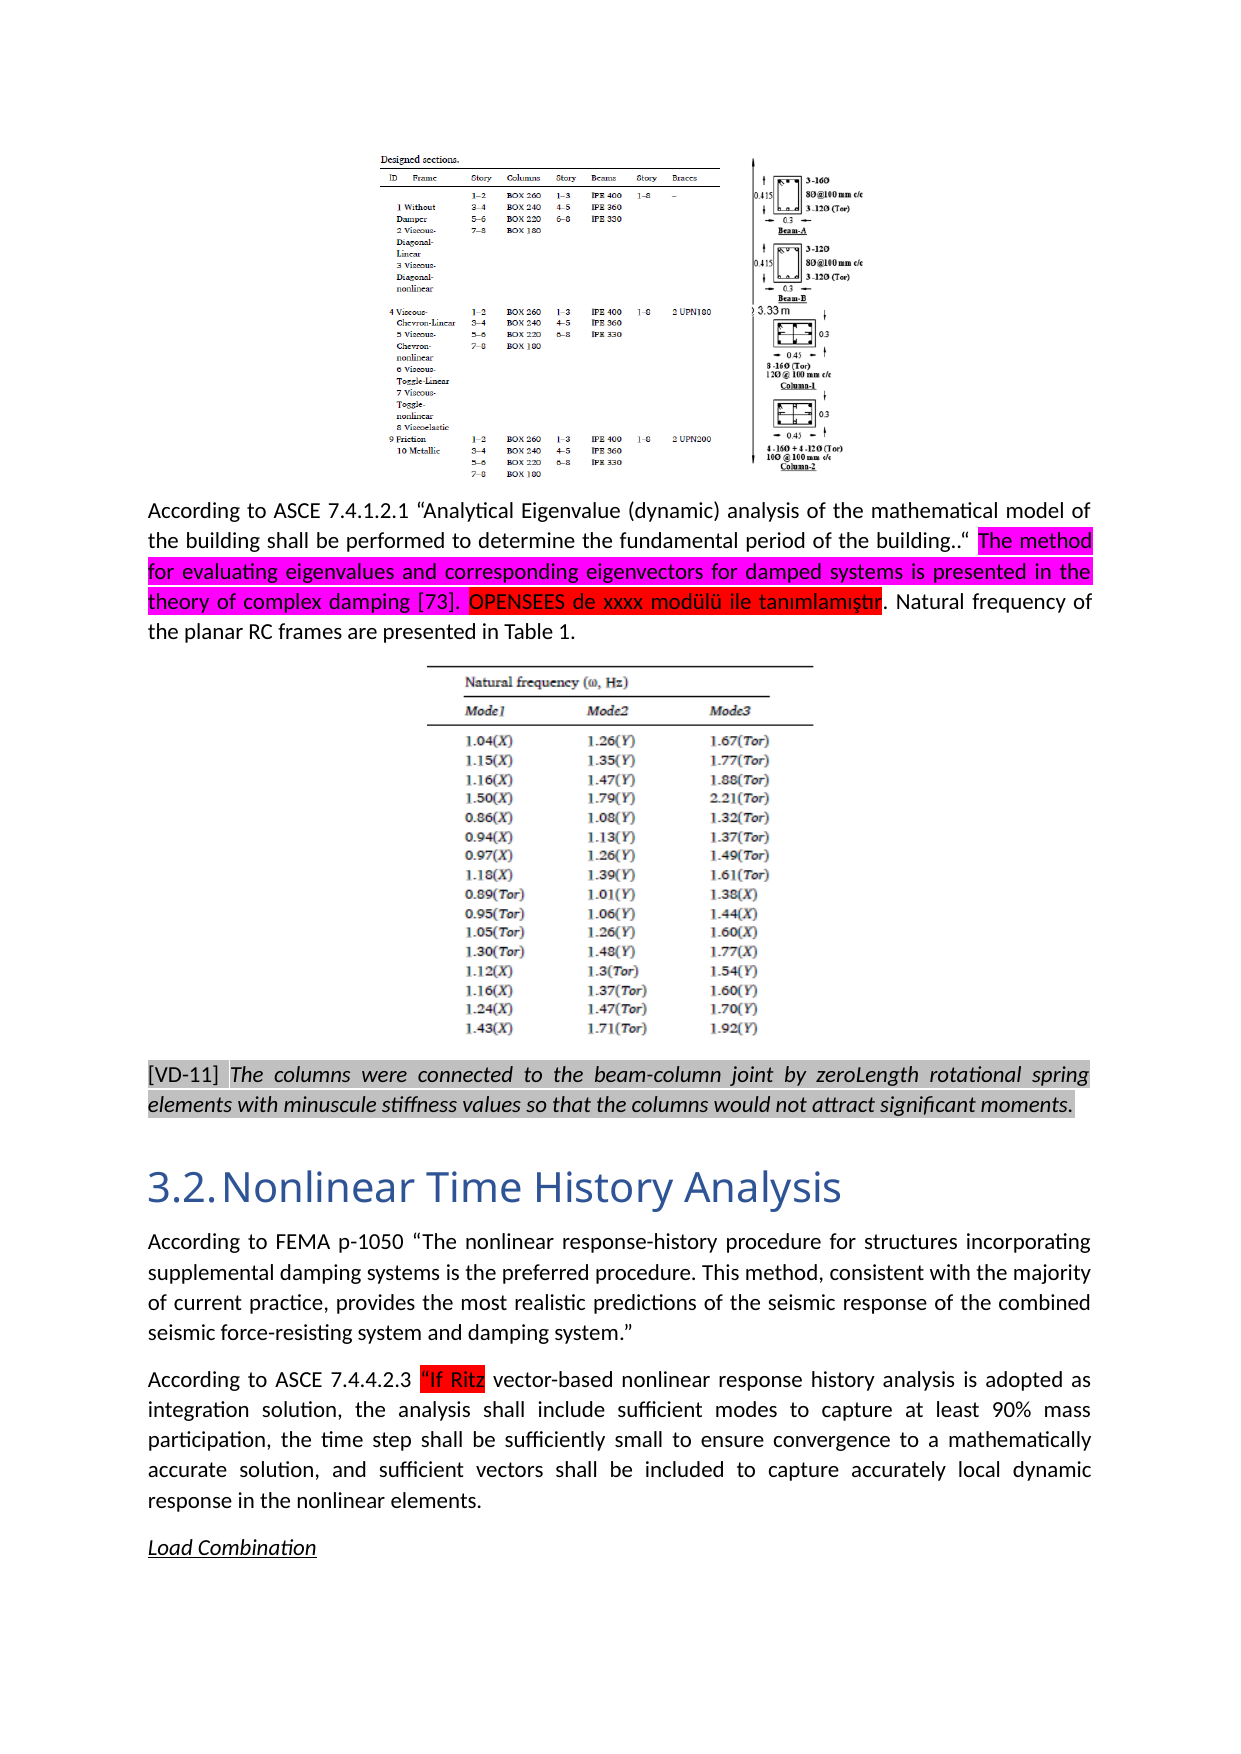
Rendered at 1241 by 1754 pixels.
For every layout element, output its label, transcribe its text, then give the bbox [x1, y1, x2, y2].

text According to ASCE 7.4.4.2.3 “If Ritz vector-based nonlinear response history analysis is adopted as integration solution, the analysis shall include sufficient modes to capture at least 90% mass participation, the time step shall be sufficiently small to ensure convergence to a mathematically accurate solution, and sufficient vectors shall be included to capture accurately local dynamic response in the nonlinear elements. [148, 1365, 1093, 1514]
text Load Combination [148, 1533, 1093, 1561]
picture [427, 664, 814, 1042]
text [VD-11] The columns were connected to the beam-column joint by zeroLength rotational spring elements with minuscule stiffness values so that the columns would not attract significant moments. [148, 1060, 1093, 1118]
text According to ASCE 7.4.1.2.1 “Analytical Eigenvalue (dynamic) analysis of the mathematical model of the building shall be performed to determine the fundamental period of the building..“ The method for evaluating eigenvalues and corresponding eigenvectors for damped systems is presented in the theory of complex damping [73]. OPENSEES de xxxx modülü ile tanımlamıştır. Natural frequency of the planar RC frames are presented in Table 1. [148, 496, 1093, 557]
picture [751, 147, 867, 478]
text According to FEMA p-1050 “The nonlinear response-history procedure for structures incorporating supplemental damping systems is the preferred procedure. This method, consistent with the majority of current practice, provides the most realistic predictions of the seismic response of the combined seismic force-resisting system and damping system.” [148, 1227, 1093, 1346]
picture [373, 154, 721, 478]
subtitle Nonlinear Time History Analysis [148, 1158, 1093, 1215]
text According to ASCE 7.4.1.2.1 “Analytical Eigenvalue (dynamic) analysis of the mathematical model of the building shall be performed to determine the fundamental period of the building..“ The method for evaluating eigenvalues and corresponding eigenvectors for damped systems is presented in the theory of complex damping [73]. OPENSEES de xxxx modülü ile tanımlamıştır. Natural frequency of the planar RC frames are presented in Table 1. [148, 585, 1093, 645]
